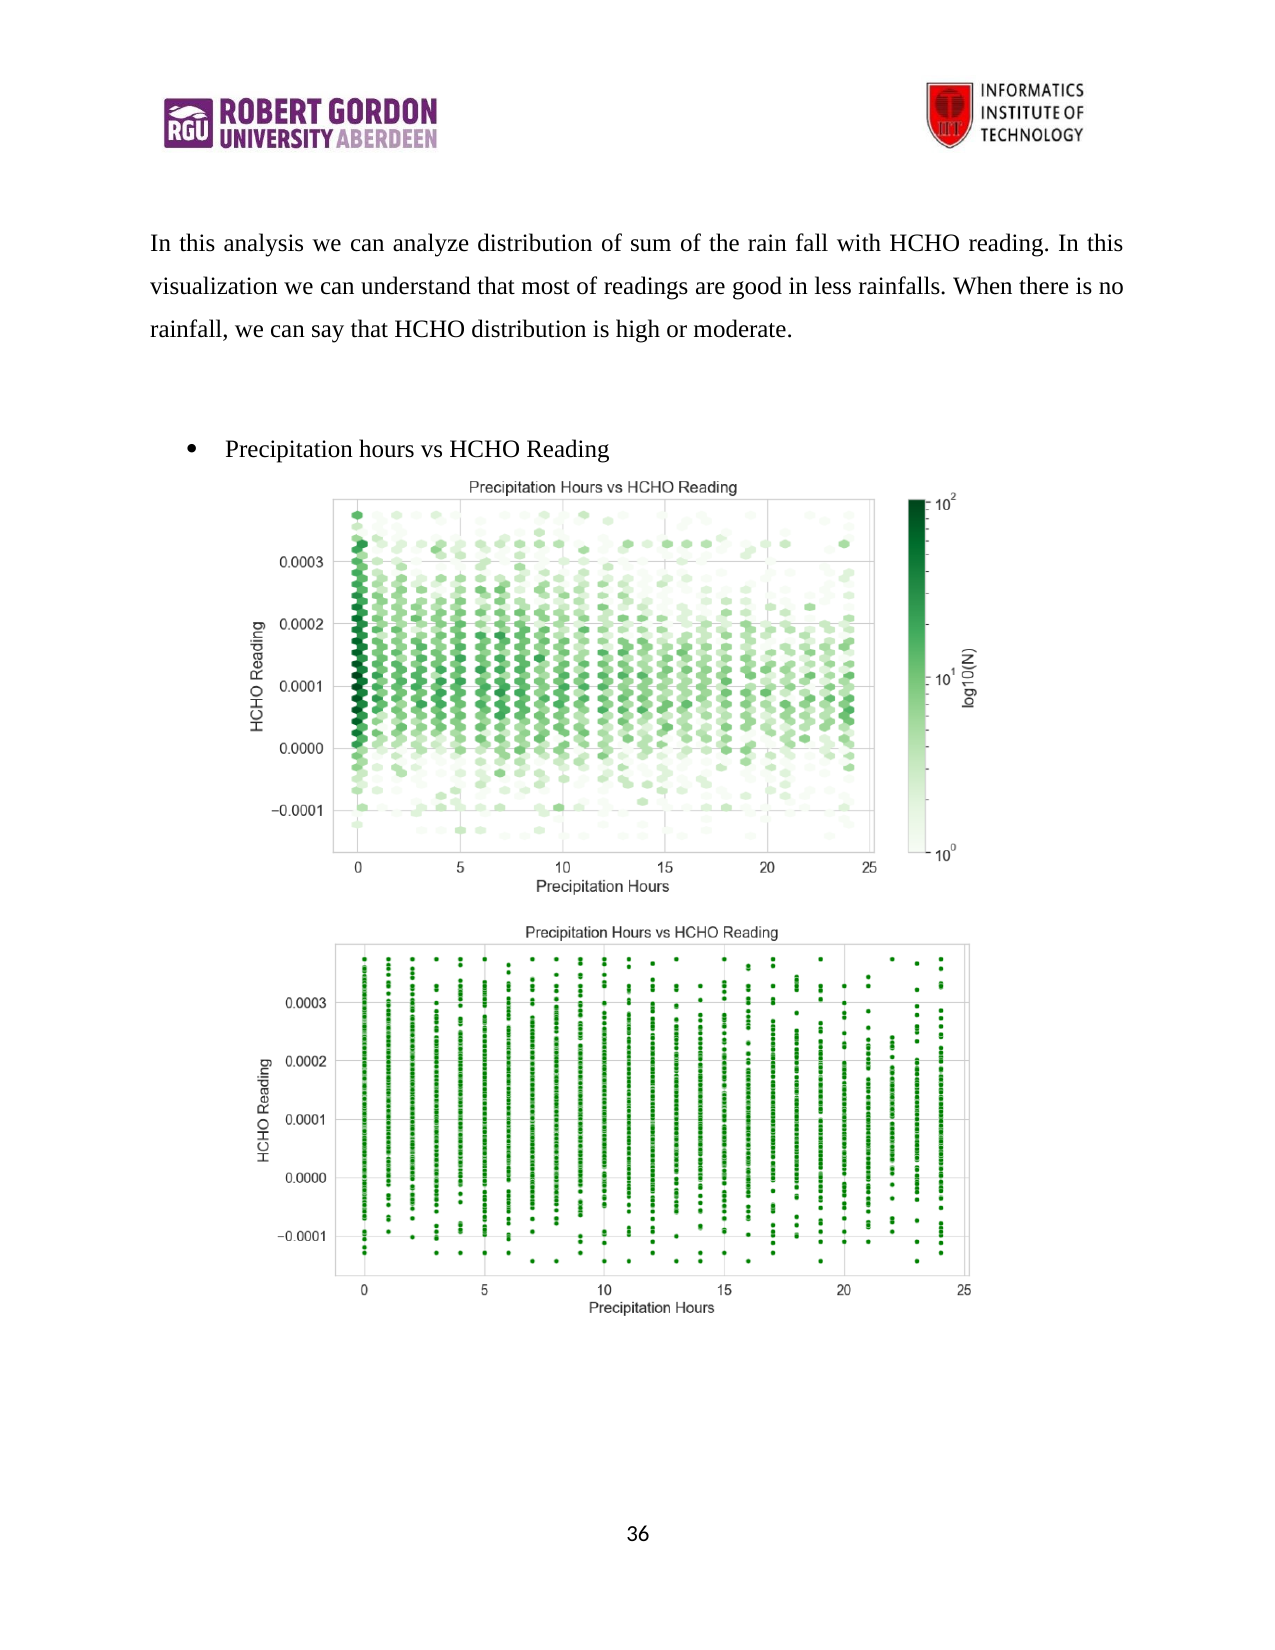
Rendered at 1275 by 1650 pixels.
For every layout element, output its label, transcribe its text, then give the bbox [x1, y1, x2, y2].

picture [161, 91, 439, 153]
text In this analysis we can analyze distribution of sum of the rain fall with HCHO reading. In this visualization we can understand that most of readings are good in less rainfalls. When there is no rainfall, we can say that HCHO distribution is high or moderate. [150, 228, 1125, 343]
picture [225, 477, 989, 906]
picture [225, 919, 989, 1327]
list Precipitation hours vs HCHO Reading [187, 434, 1125, 463]
picture [920, 75, 1088, 153]
